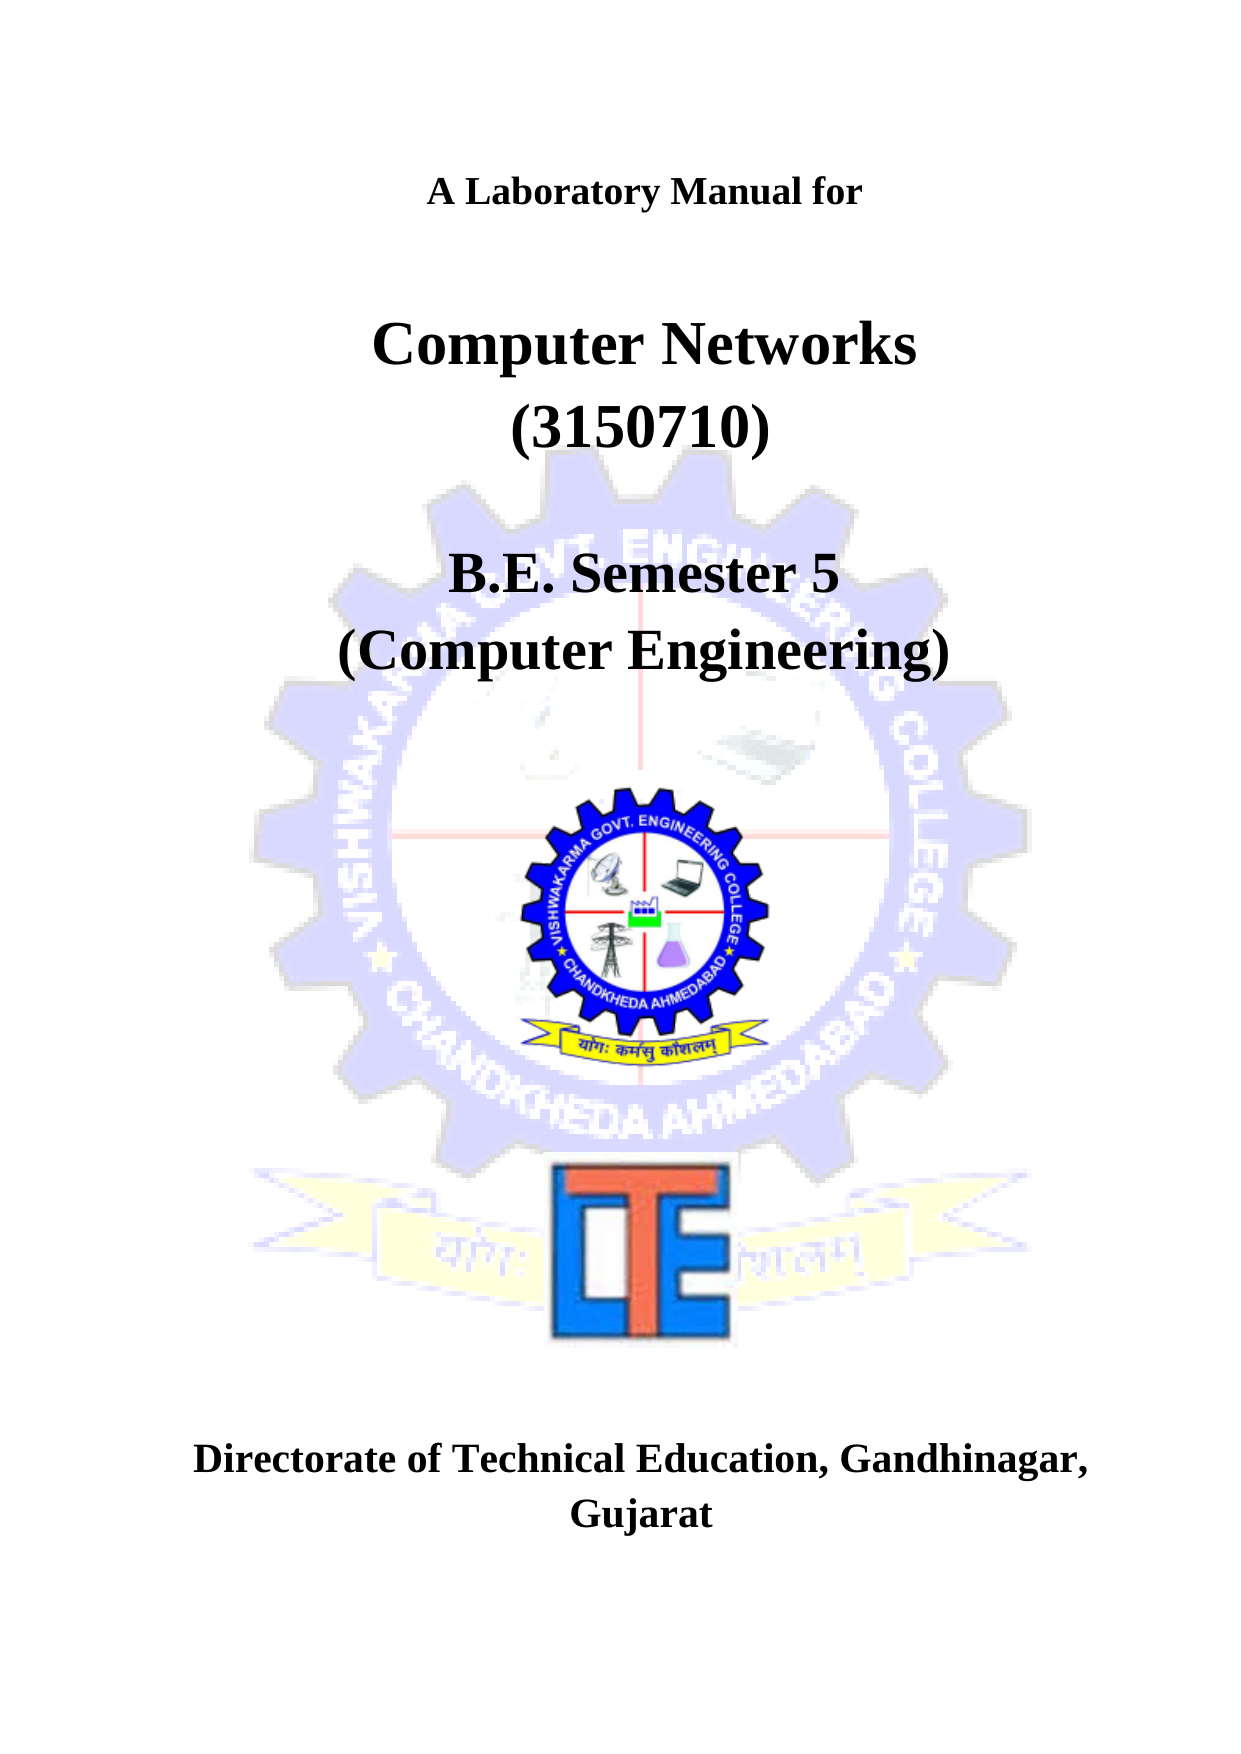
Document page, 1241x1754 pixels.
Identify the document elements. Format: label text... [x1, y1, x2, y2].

picture [500, 782, 790, 1072]
title Computer Networks [157, 306, 1132, 378]
text (Computer Engineering) [157, 615, 1132, 682]
text A Laboratory Manual for [157, 167, 1132, 213]
text (3150710) [148, 389, 1134, 461]
text B.E. Semester 5 [157, 538, 1132, 605]
text Directorate of Technical Education, Gandhinagar, Gujarat [148, 1433, 1134, 1536]
picture [543, 1152, 739, 1348]
